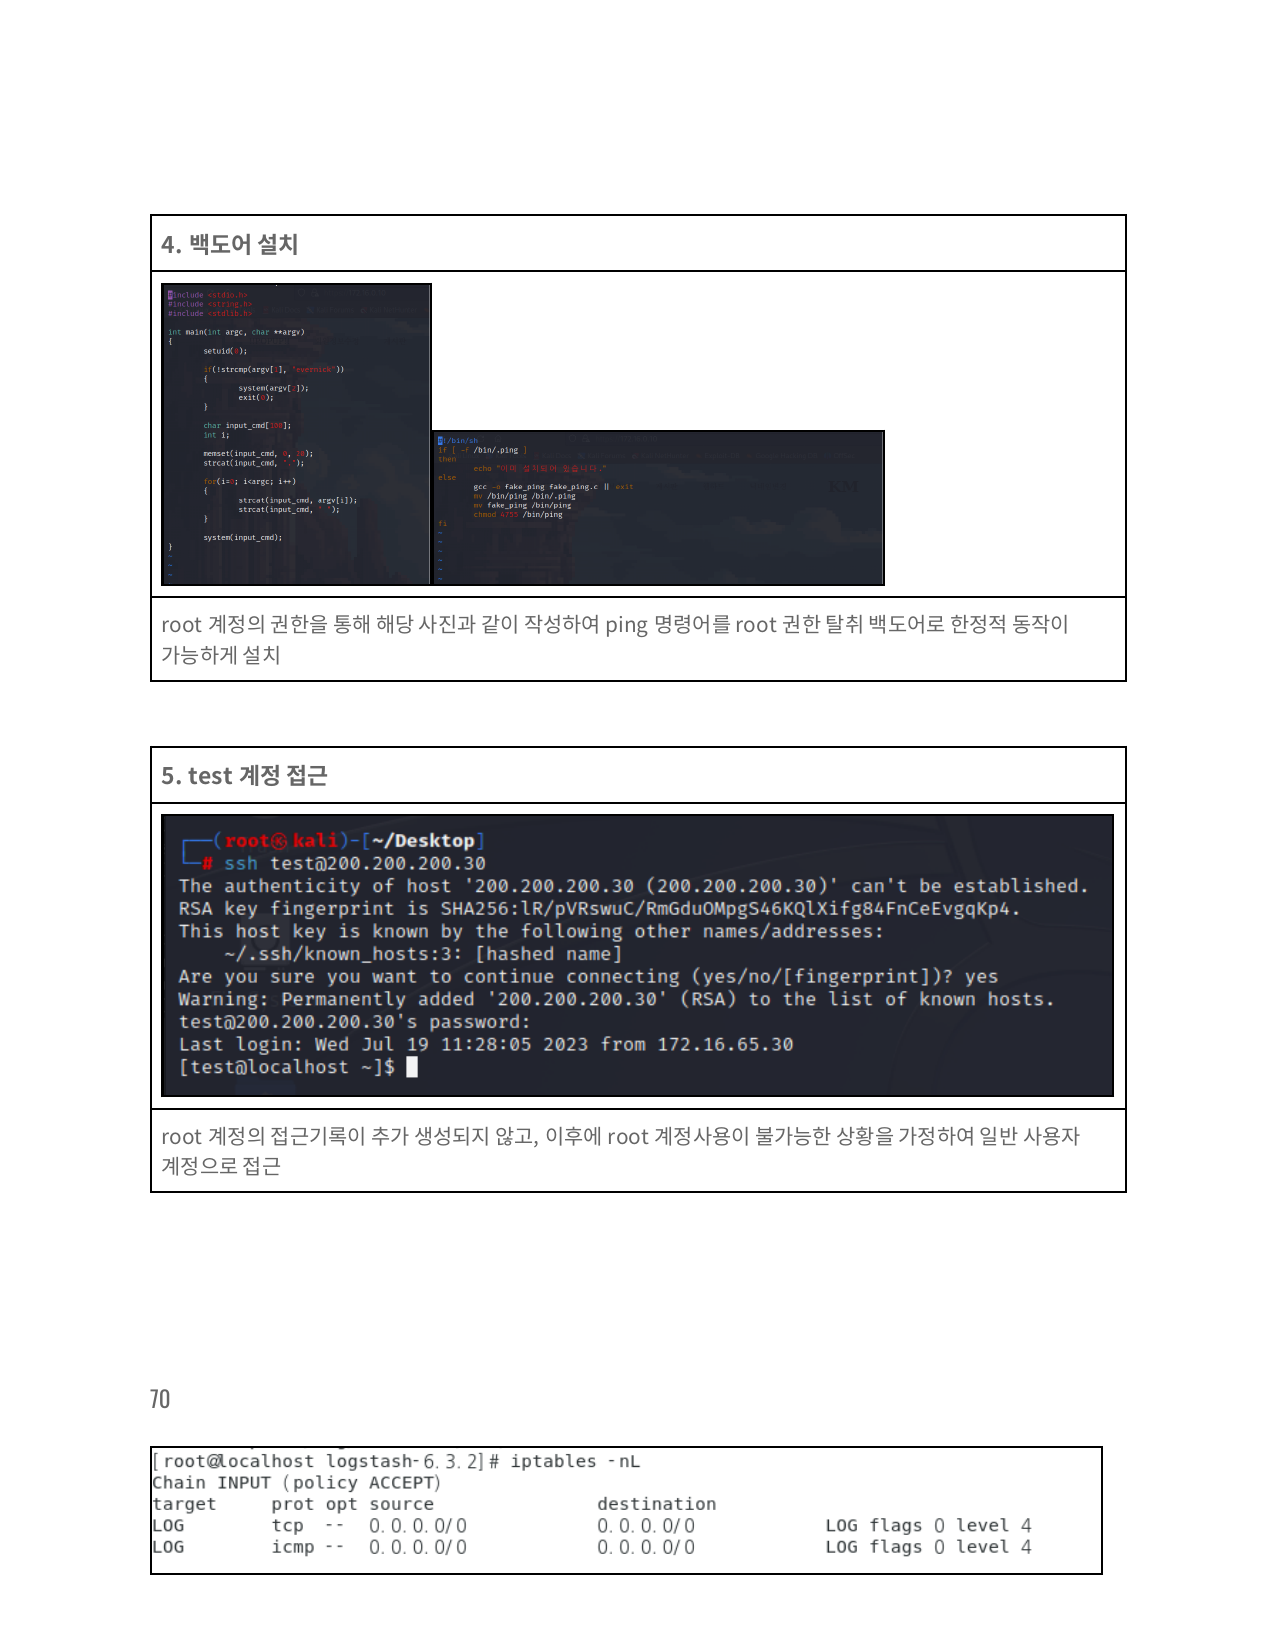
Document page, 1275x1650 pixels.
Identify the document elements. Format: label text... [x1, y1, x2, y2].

picture [152, 1448, 1101, 1573]
table_cell root 계정의 접근기록이 추가 생성되지 않고, 이후에 root 계정사용이 불가능한 상황을 가정하여 일반 사용자 계정으로 접근 [152, 1110, 1125, 1191]
picture [434, 432, 883, 584]
table_cell [152, 804, 1125, 1108]
picture [164, 285, 430, 584]
table_cell [152, 272, 1125, 596]
table_header 4. 백도어 설치 [152, 216, 1125, 270]
table_header 5. test 계정 접근 [152, 748, 1125, 802]
table_cell root 계정의 권한을 통해 해당 사진과 같이 작성하여 ping 명령어를 root 권한 탈취 백도어로 한정적 동작이 가능하게 설치 [152, 598, 1125, 679]
picture [164, 816, 1112, 1095]
